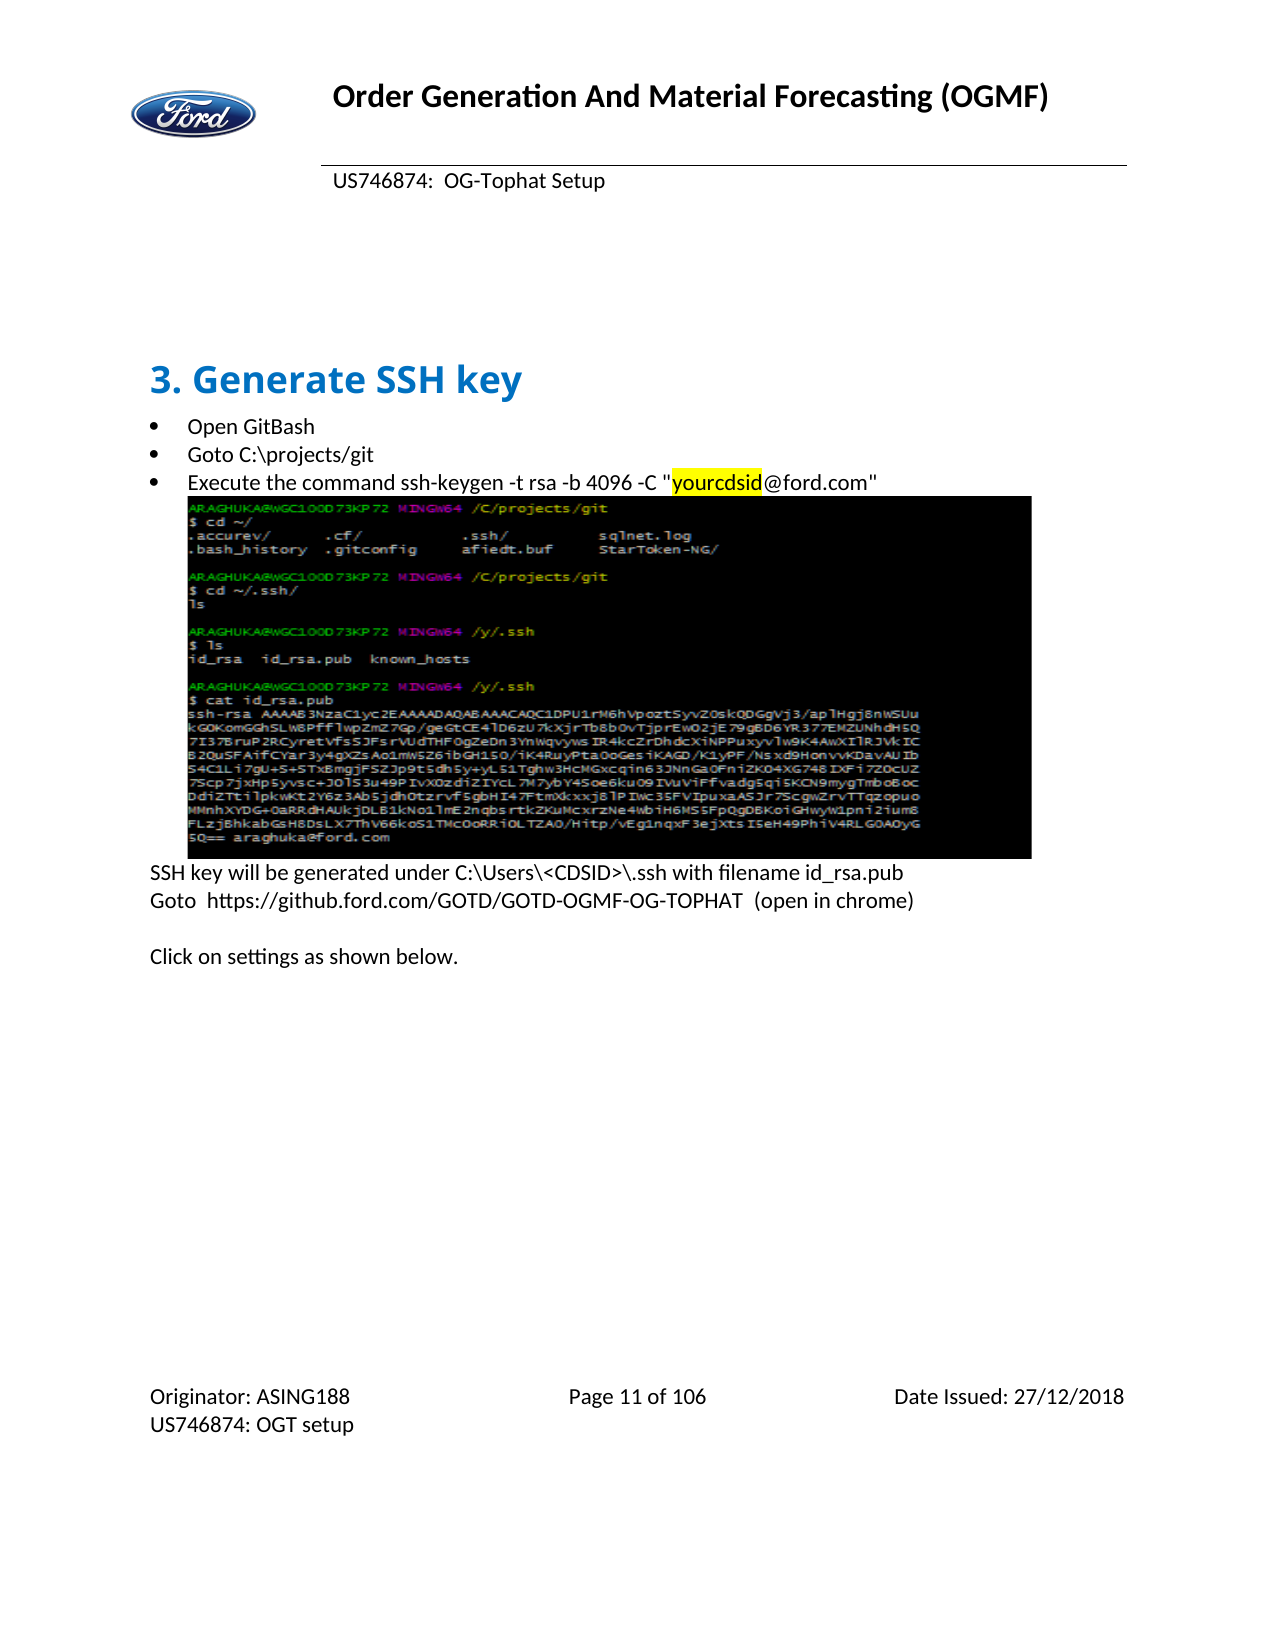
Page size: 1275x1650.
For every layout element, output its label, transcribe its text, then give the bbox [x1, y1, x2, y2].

picture [115, 75, 272, 154]
text Click on settings as shown below. [150, 942, 1125, 970]
list Open GitBash [150, 412, 1125, 440]
text Goto https://github.ford.com/GOTD/GOTD-OGMF-OG-TOPHAT (open in chrome) [150, 886, 1125, 914]
text SSH key will be generated under C:\Users\<CDSID>\.ssh with filename id_rsa.pub [150, 858, 1125, 886]
list Goto C:\projects/git [150, 440, 1125, 468]
list Execute the command ssh-keygen -t rsa -b 4096 -C "yourcdsid@ford.com" [762, 468, 1125, 496]
subtitle 3. Generate SSH key [150, 353, 1125, 404]
picture [187, 496, 1032, 859]
list Execute the command ssh-keygen -t rsa -b 4096 -C "yourcdsid@ford.com" [150, 468, 672, 496]
